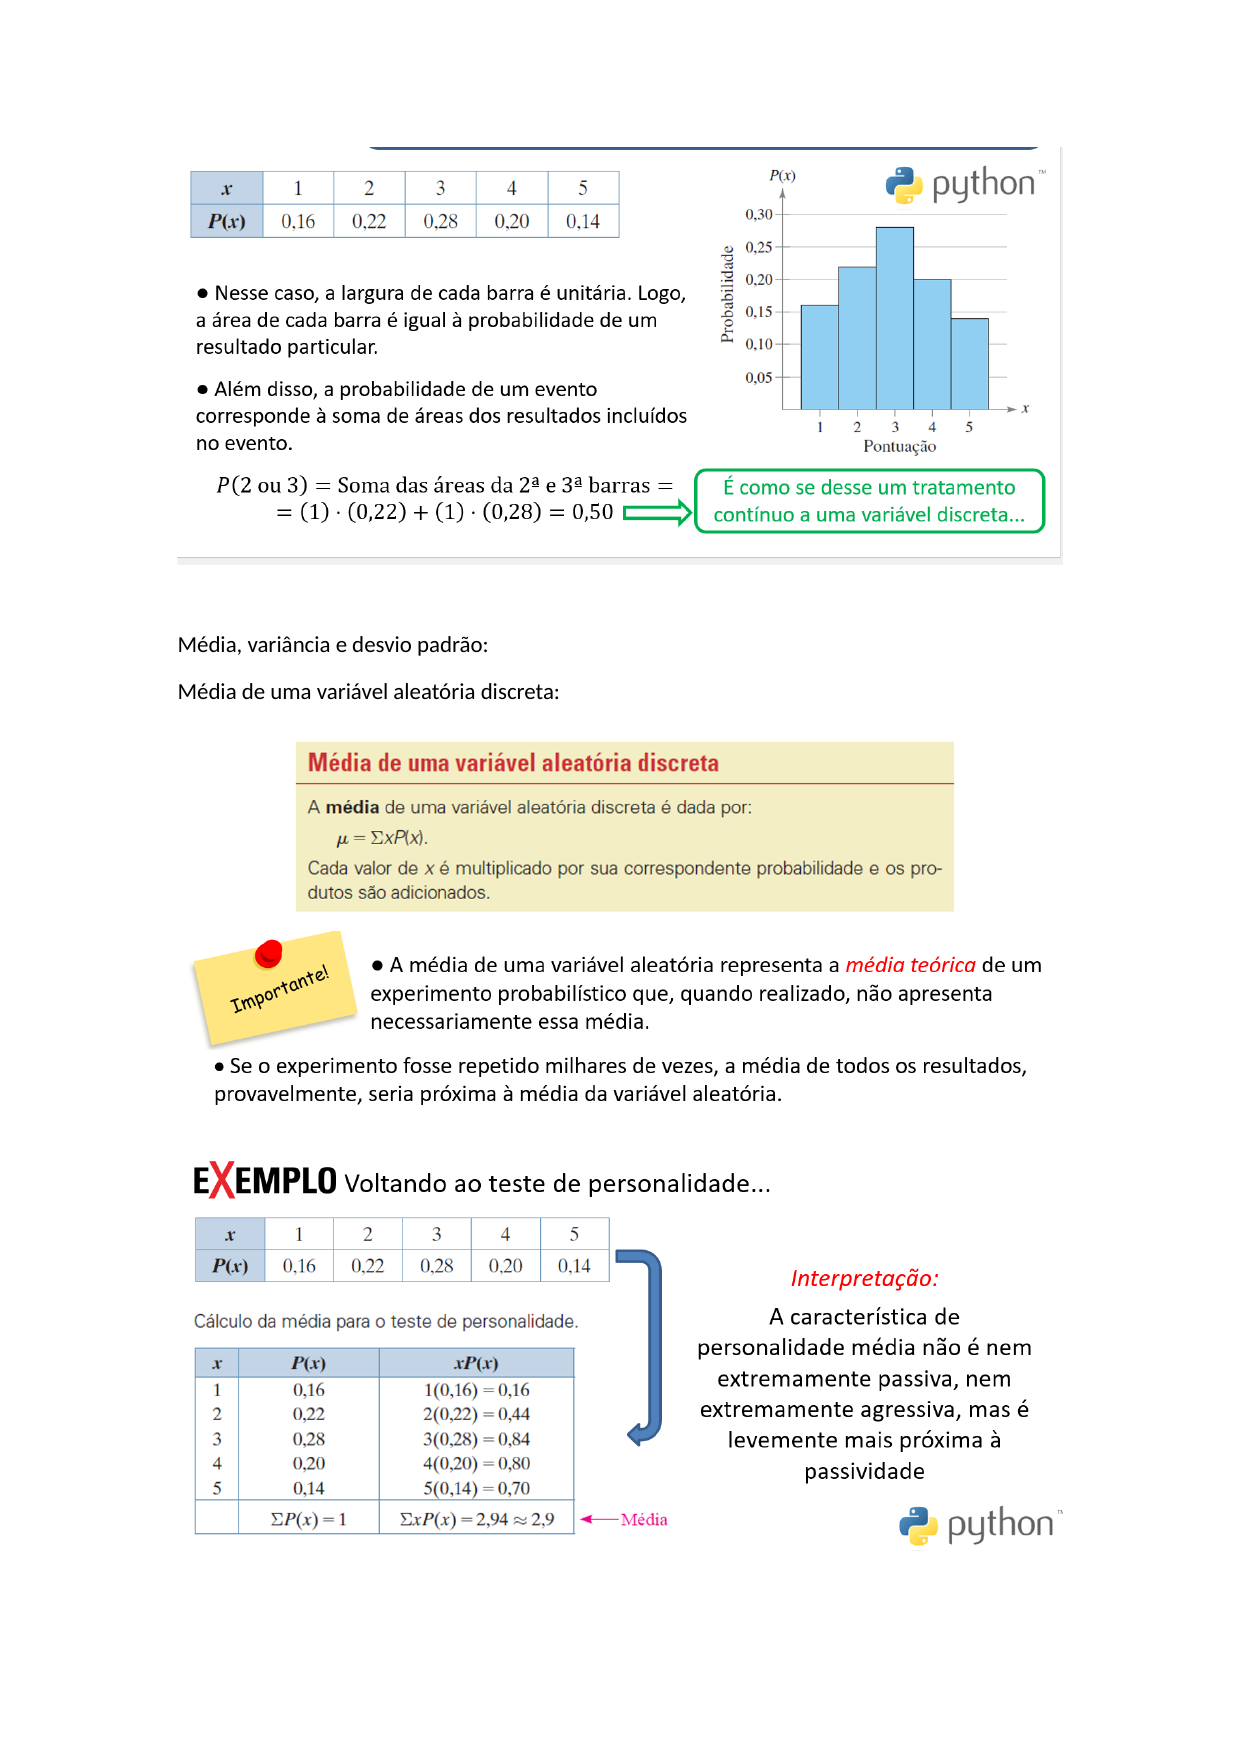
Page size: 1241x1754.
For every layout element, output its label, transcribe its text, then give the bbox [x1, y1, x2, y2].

picture [177, 724, 1063, 1136]
picture [177, 1154, 1063, 1564]
picture [177, 147, 1063, 565]
text Média de uma variável aleatória discreta: [177, 677, 1063, 705]
text Média, variância e desvio padrão: [177, 630, 1063, 658]
